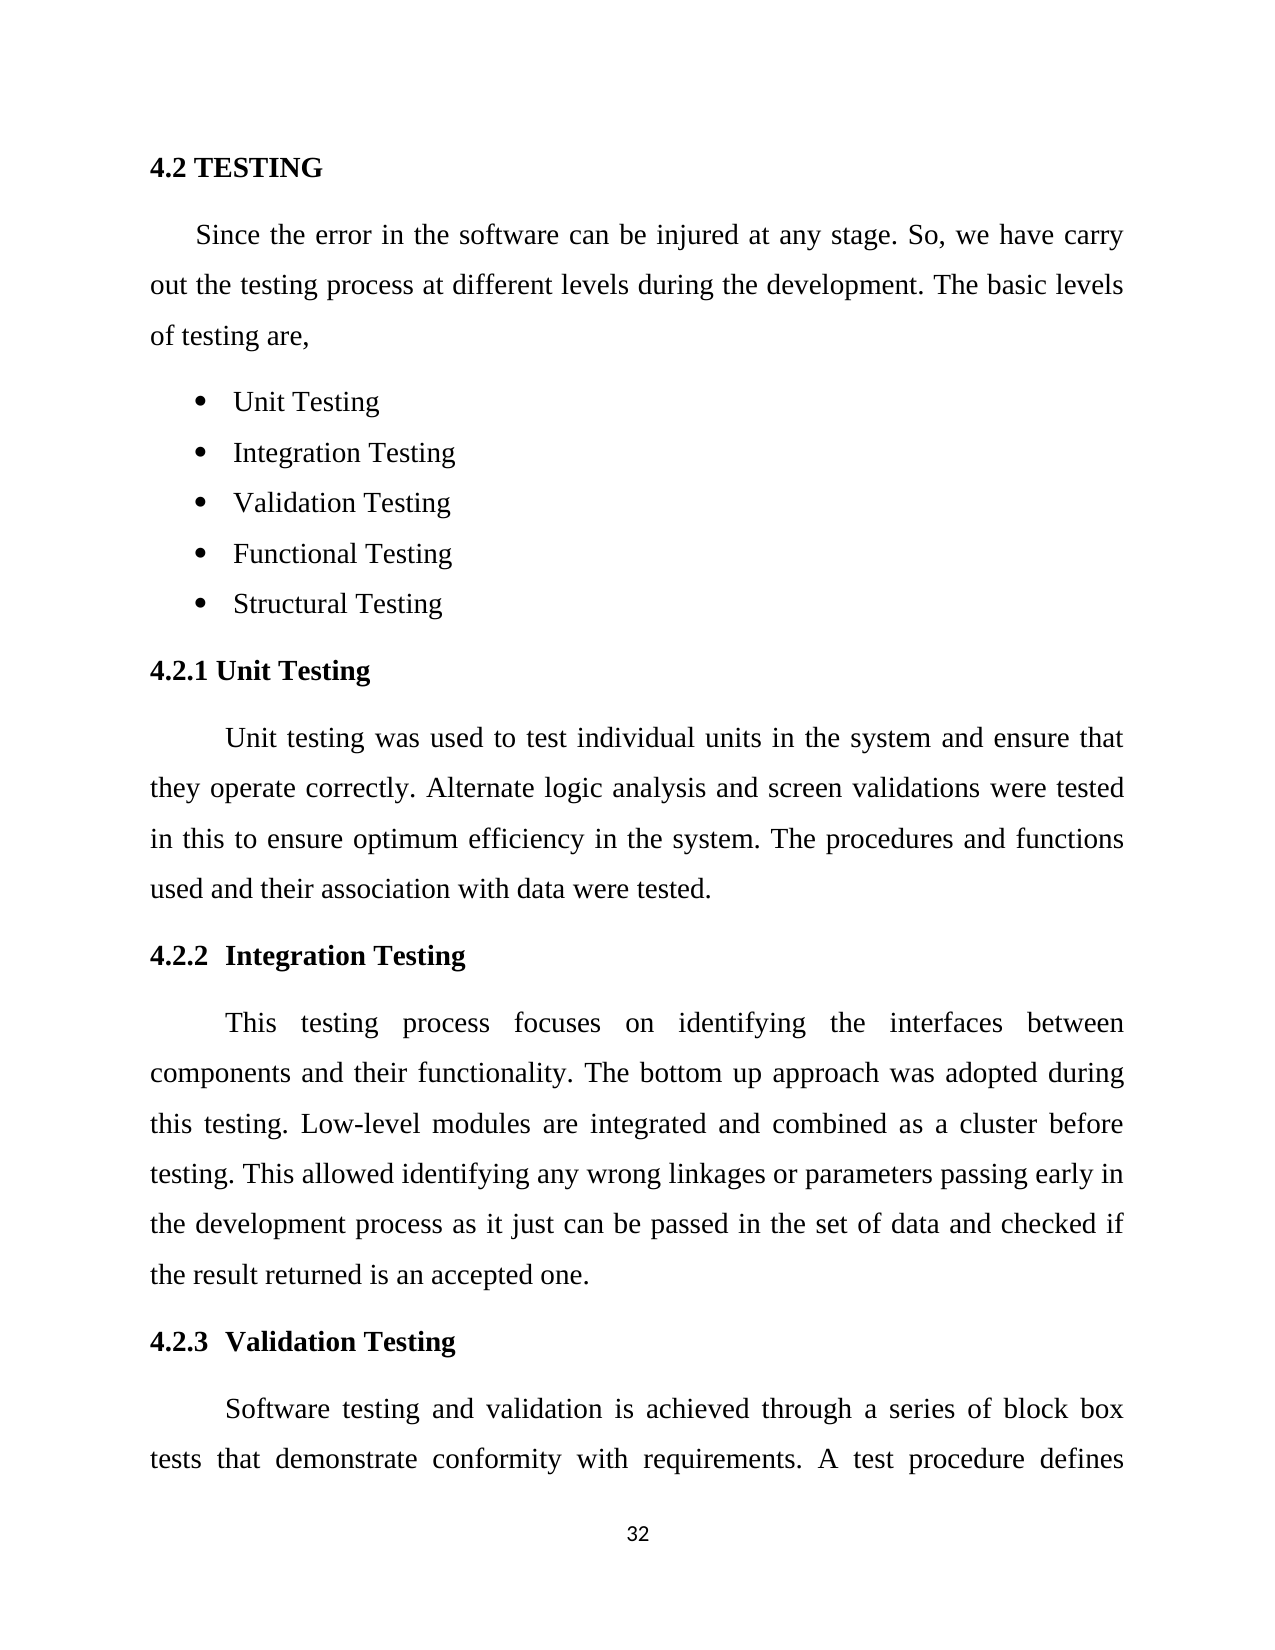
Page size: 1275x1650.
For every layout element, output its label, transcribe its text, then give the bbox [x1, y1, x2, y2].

list Structural Testing [195, 586, 1125, 620]
text Since the error in the software can be injured at any stage. So, we have carry out the testing process at different levels during the development. The basic levels of testing are, [150, 217, 1125, 351]
list Validation Testing [150, 1324, 1125, 1357]
list Integration Testing [150, 938, 1125, 972]
text 4.2.1 Unit Testing [150, 653, 1125, 687]
list Validation Testing [195, 485, 1125, 519]
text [150, 1391, 1125, 1474]
list Functional Testing [195, 536, 1125, 569]
list Unit Testing [195, 384, 1125, 418]
text 4.2 TESTING [150, 150, 1125, 183]
list Integration Testing [195, 435, 1125, 469]
text Unit testing was used to test individual units in the system and ensure that they operate correctly. Alternate logic analysis and screen validations were tested in this to ensure optimum efficiency in the system. The procedures and functions used and their association with data were tested. [150, 720, 1125, 905]
text This testing process focuses on identifying the interfaces between components and their functionality. The bottom up approach was adopted during this testing. Low-level modules are integrated and combined as a cluster before testing. This allowed identifying any wrong linkages or parameters passing early in the development process as it just can be passed in the set of data and checked if the result returned is an accepted one. [150, 1005, 1125, 1290]
